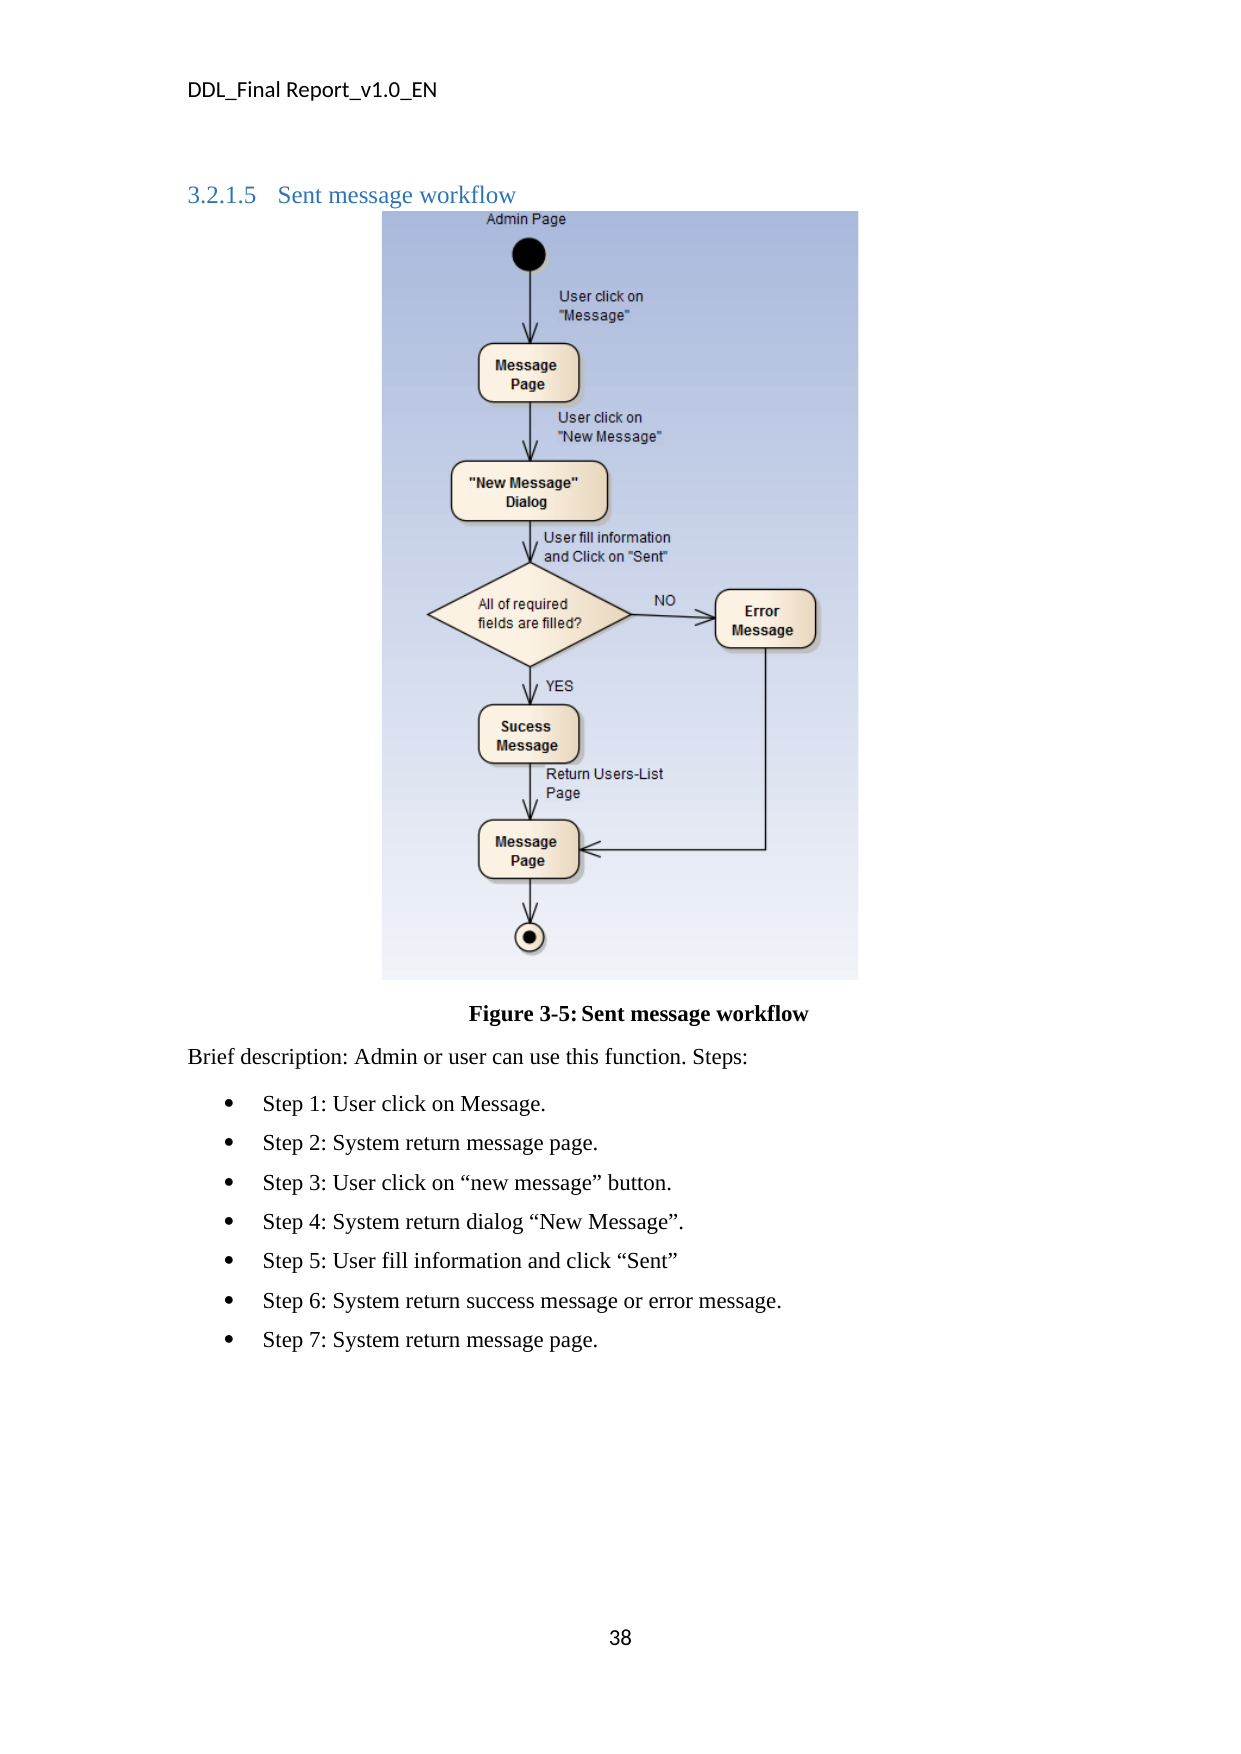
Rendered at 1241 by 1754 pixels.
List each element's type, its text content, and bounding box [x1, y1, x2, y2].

list Step 5: User fill information and click “Sent” [225, 1248, 1053, 1274]
text Brief description: Admin or user can use this function. Steps: [187, 1043, 1053, 1069]
list Step 2: System return message page. [225, 1129, 1053, 1156]
list Step 3: User click on “new message” button. [225, 1169, 1053, 1195]
text Sent message workflow [225, 1000, 1053, 1026]
list Step 1: User click on Message. [225, 1090, 1053, 1116]
picture [381, 211, 859, 980]
list Step 7: System return message page. [225, 1327, 1053, 1353]
list Step 6: System return success message or error message. [225, 1287, 1053, 1313]
list Step 4: System return dialog “New Message”. [225, 1208, 1053, 1234]
subtitle Sent message workflow [187, 180, 1053, 209]
